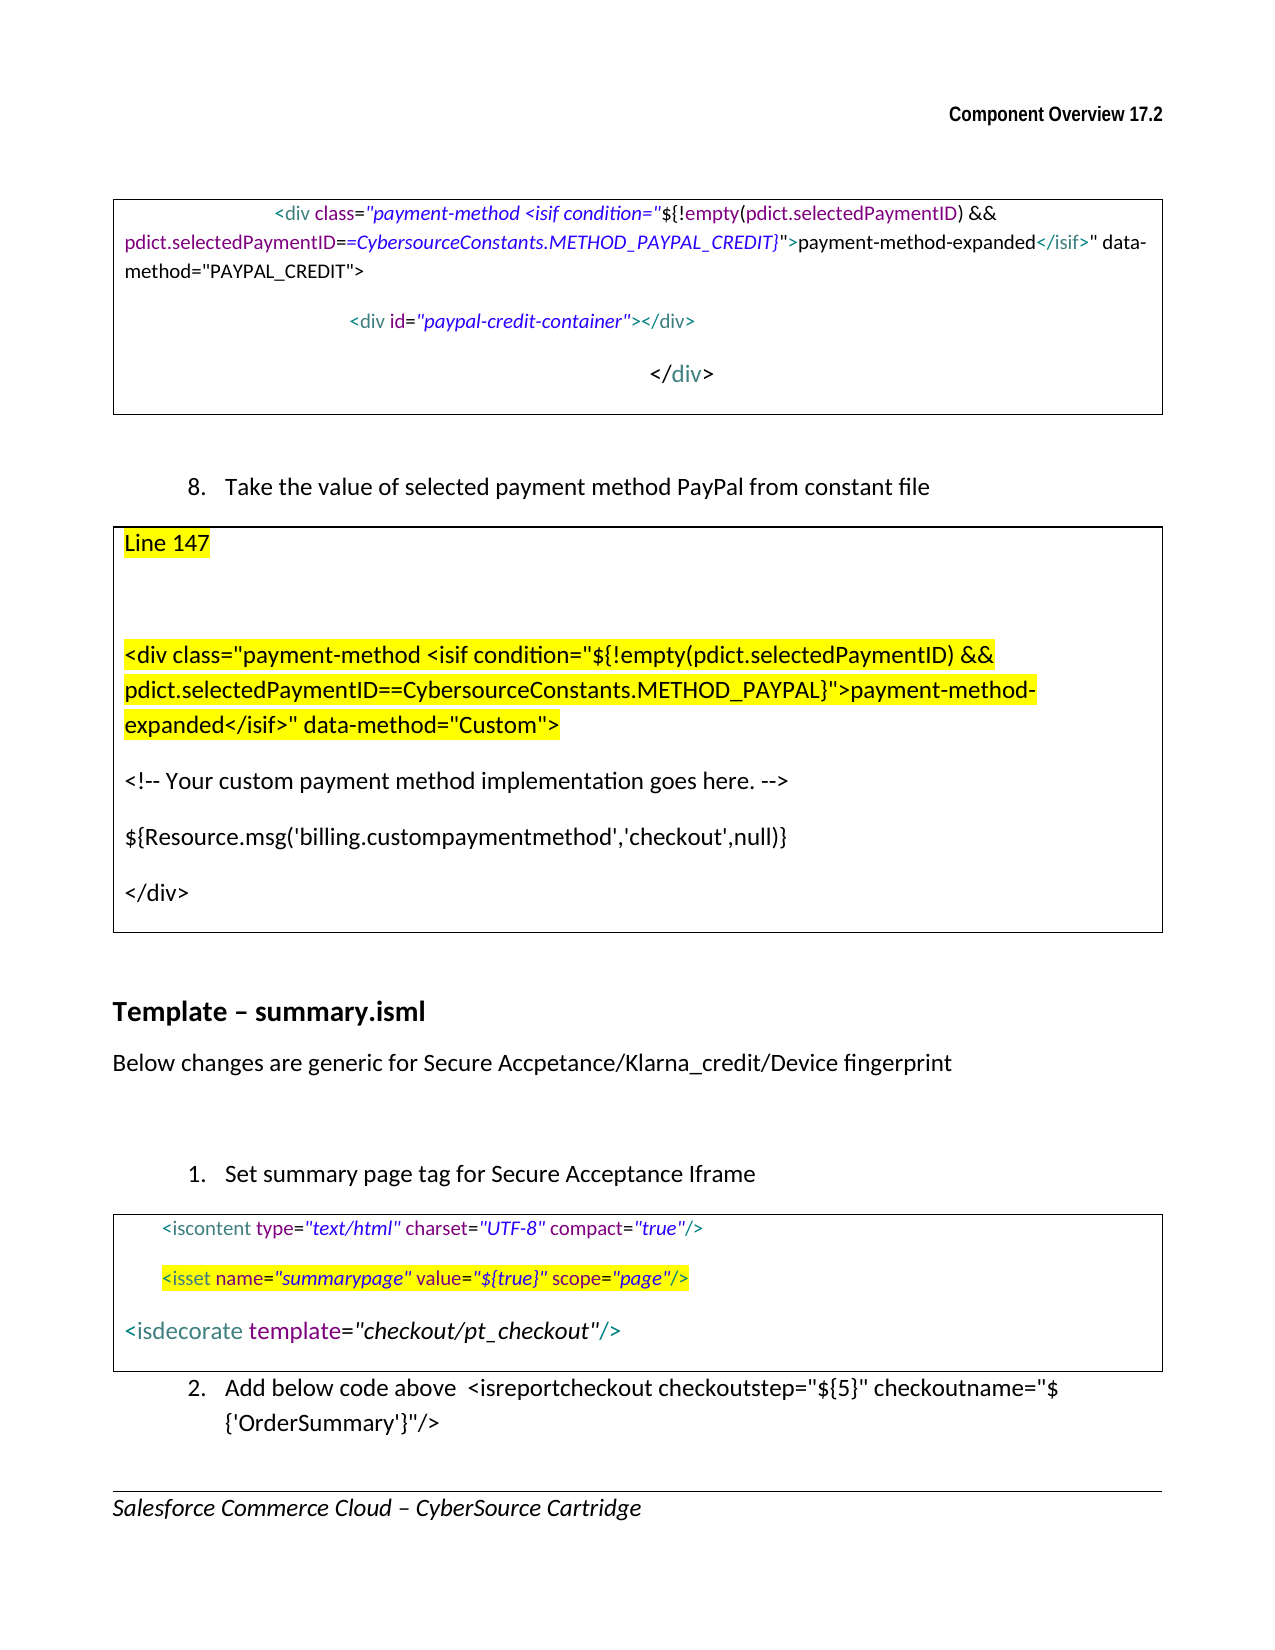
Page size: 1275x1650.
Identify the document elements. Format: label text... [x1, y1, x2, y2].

list Add below code above <isreportcheckout checkoutstep="${5}" checkoutname="${'OrderSummary'}"/> [187, 1372, 1162, 1437]
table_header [114, 200, 1162, 414]
text Below changes are generic for Secure Accpetance/Klarna_credit/Device fingerprint [112, 1047, 1162, 1077]
list Set summary page tag for Secure Acceptance Iframe [187, 1158, 1162, 1189]
subtitle Template – summary.isml [112, 993, 1162, 1029]
table_header <iscontent type="text/html" charset="UTF-8" compact="true"/> <isset name="summarypage" value="${true}" scope="page"/> <isdecorate template="checkout/pt_checkout"/> [114, 1215, 1162, 1371]
list Take the value of selected payment method PayPal from constant file [187, 471, 1162, 501]
table_header Line 147 <div class="payment-method <isif condition="${!empty(pdict.selectedPaymentID) && pdict.selectedPaymentID==CybersourceConstants.METHOD_PAYPAL}">payment-method-expanded</isif>" data-method="Custom"> <!-- Your custom payment method implementation goes here. --> ${Resource.msg('billing.custompaymentmethod','checkout',null)} </div> [114, 528, 1162, 932]
